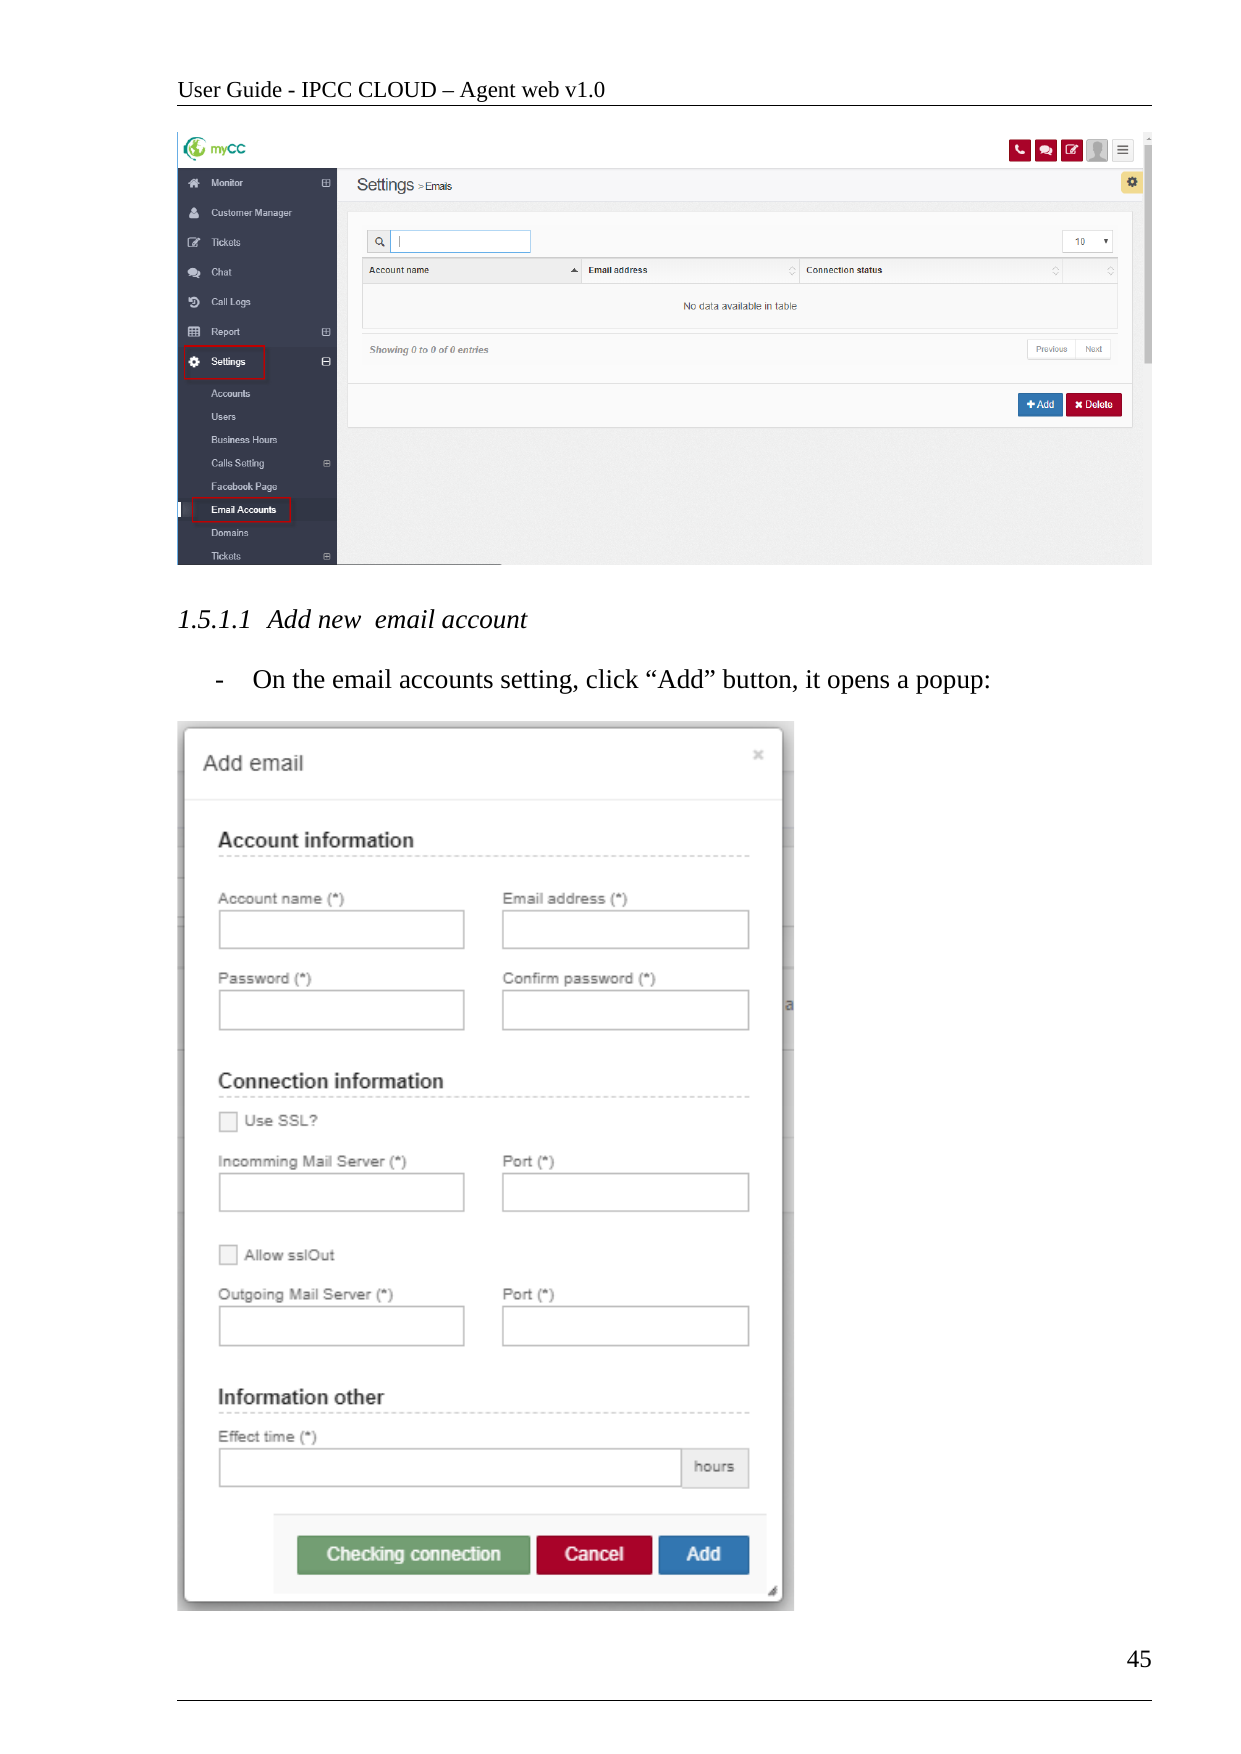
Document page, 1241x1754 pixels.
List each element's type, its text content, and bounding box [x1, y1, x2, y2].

picture [177, 721, 795, 1611]
list On the email accounts setting, click “Add” button, it opens a popup: [215, 663, 1152, 694]
subtitle Add new email account [177, 603, 1152, 635]
picture [177, 132, 1152, 565]
